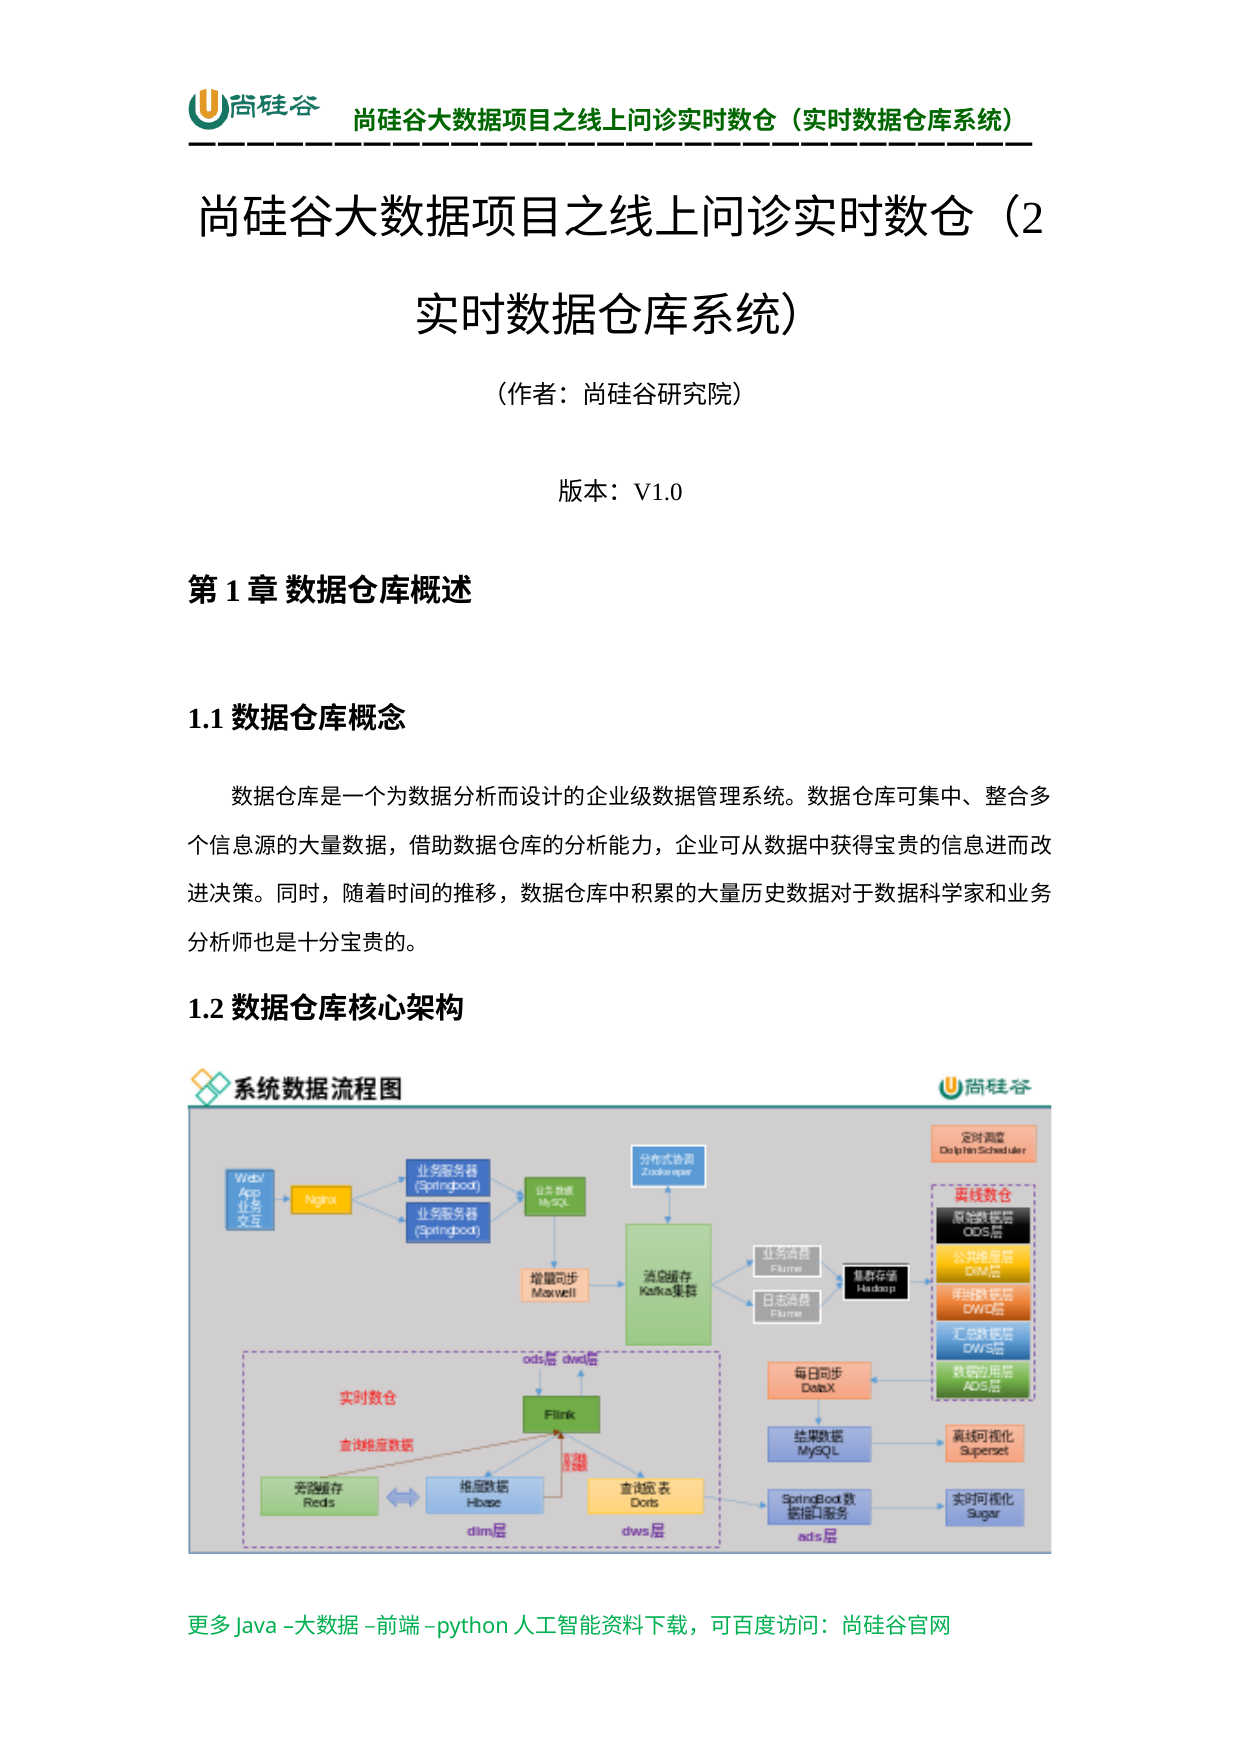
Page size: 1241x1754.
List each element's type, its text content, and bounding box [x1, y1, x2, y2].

subtitle 1.1 数据仓库概念 [187, 683, 1053, 748]
text 尚硅谷大数据项目之线上问诊实时数仓（2实时数据仓库系统） [187, 165, 1053, 360]
text 版本：V1.0 [187, 457, 1053, 522]
text 数据仓库是一个为数据分析而设计的企业级数据管理系统。数据仓库可集中、整合多个信息源的大量数据，借助数据仓库的分析能力，企业可从数据中获得宝贵的信息进而改进决策。同时，随着时间的推移，数据仓库中积累的大量历史数据对于数据科学家和业务分析师也是十分宝贵的。 [187, 778, 1053, 957]
subtitle 1.2 数据仓库核心架构 [187, 973, 1053, 1038]
text （作者：尚硅谷研究院） [187, 360, 1053, 425]
subtitle 第1章 数据仓库概述 [187, 555, 1053, 620]
